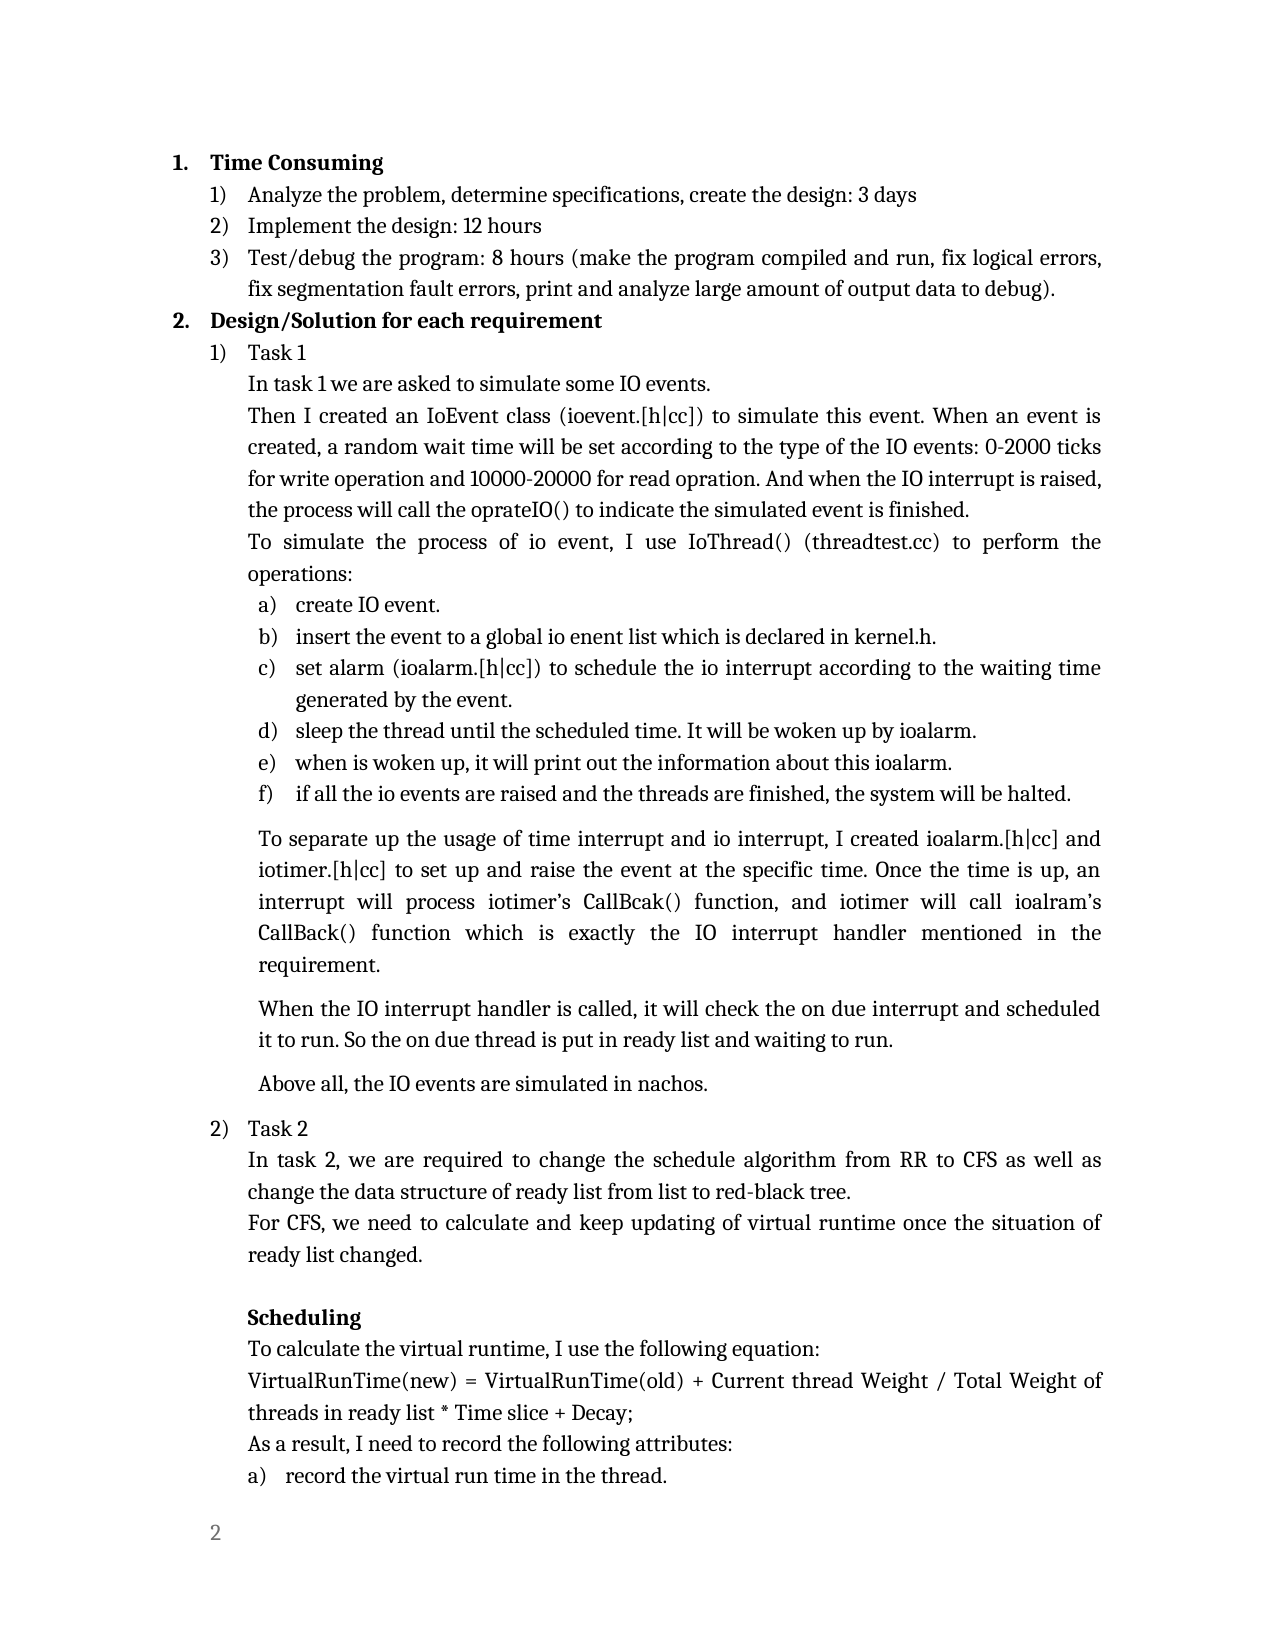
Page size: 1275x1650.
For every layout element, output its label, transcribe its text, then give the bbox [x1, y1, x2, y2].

list Design/Solution for each requirement [173, 308, 1103, 334]
list VirtualRunTime(new) = VirtualRunTime(old) + Current thread Weight / Total Weight of threads in ready list * Time slice + Decay; [248, 1368, 1103, 1426]
list To calculate the virtual runtime, I use the following equation: [248, 1336, 1103, 1363]
list In task 1 we are asked to simulate some IO events. [248, 371, 1103, 397]
list set alarm (ioalarm.[h|cc]) to schedule the io interrupt according to the waiting time generated by the event. [258, 655, 1103, 713]
list For CFS, we need to calculate and keep updating of virtual runtime once the situation of ready list changed. [248, 1210, 1103, 1268]
list Task 1 [210, 339, 1103, 366]
list In task 2, we are required to change the schedule algorithm from RR to CFS as well as change the data structure of ready list from list to red-black tree. [248, 1147, 1103, 1205]
text To separate up the usage of time interrupt and io interrupt, I created ioalarm.[h|cc] and iotimer.[h|cc] to set up and raise the event at the specific time. Once the time is up, an interrupt will process iotimer’s CallBcak() function, and iotimer will call ioalram’s CallBack() function which is exactly the IO interrupt handler mentioned in the requirement. [258, 825, 1103, 978]
list Time Consuming [173, 150, 1103, 176]
list Scheduling [248, 1305, 1103, 1331]
list Then I created an IoEvent class (ioevent.[h|cc]) to simulate this event. When an event is created, a random wait time will be set according to the type of the IO events: 0-2000 ticks for write operation and 10000-20000 for read opration. And when the IO interrupt is raised, the process will call the oprateIO() to indicate the simulated event is finished. [248, 402, 1103, 523]
text Above all, the IO events are simulated in nachos. [258, 1071, 1103, 1098]
list create IO event. [258, 592, 1103, 618]
list when is woken up, it will print out the information about this ioalarm. [258, 750, 1103, 776]
list To simulate the process of io event, I use IoThread() (threadtest.cc) to perform the operations: [248, 529, 1103, 587]
list record the virtual run time in the thread. [248, 1462, 1103, 1489]
text When the IO interrupt handler is called, it will check the on due interrupt and scheduled it to run. So the on due thread is put in ready list and waiting to run. [258, 996, 1103, 1053]
list sleep the thread until the scheduled time. It will be woken up by ioalarm. [258, 718, 1103, 744]
list Test/debug the program: 8 hours (make the program compiled and run, fix logical errors, fix segmentation fault errors, print and analyze large amount of output data to debug). [210, 245, 1103, 303]
list As a result, I need to record the following attributes: [248, 1431, 1103, 1457]
list if all the io events are raised and the threads are finished, the system will be halted. [258, 781, 1103, 808]
list Analyze the problem, determine specifications, create the design: 3 days [210, 182, 1103, 208]
list insert the event to a global io enent list which is declared in kernel.h. [258, 623, 1103, 650]
list Task 2 [210, 1115, 1103, 1142]
list Implement the design: 12 hours [210, 213, 1103, 239]
